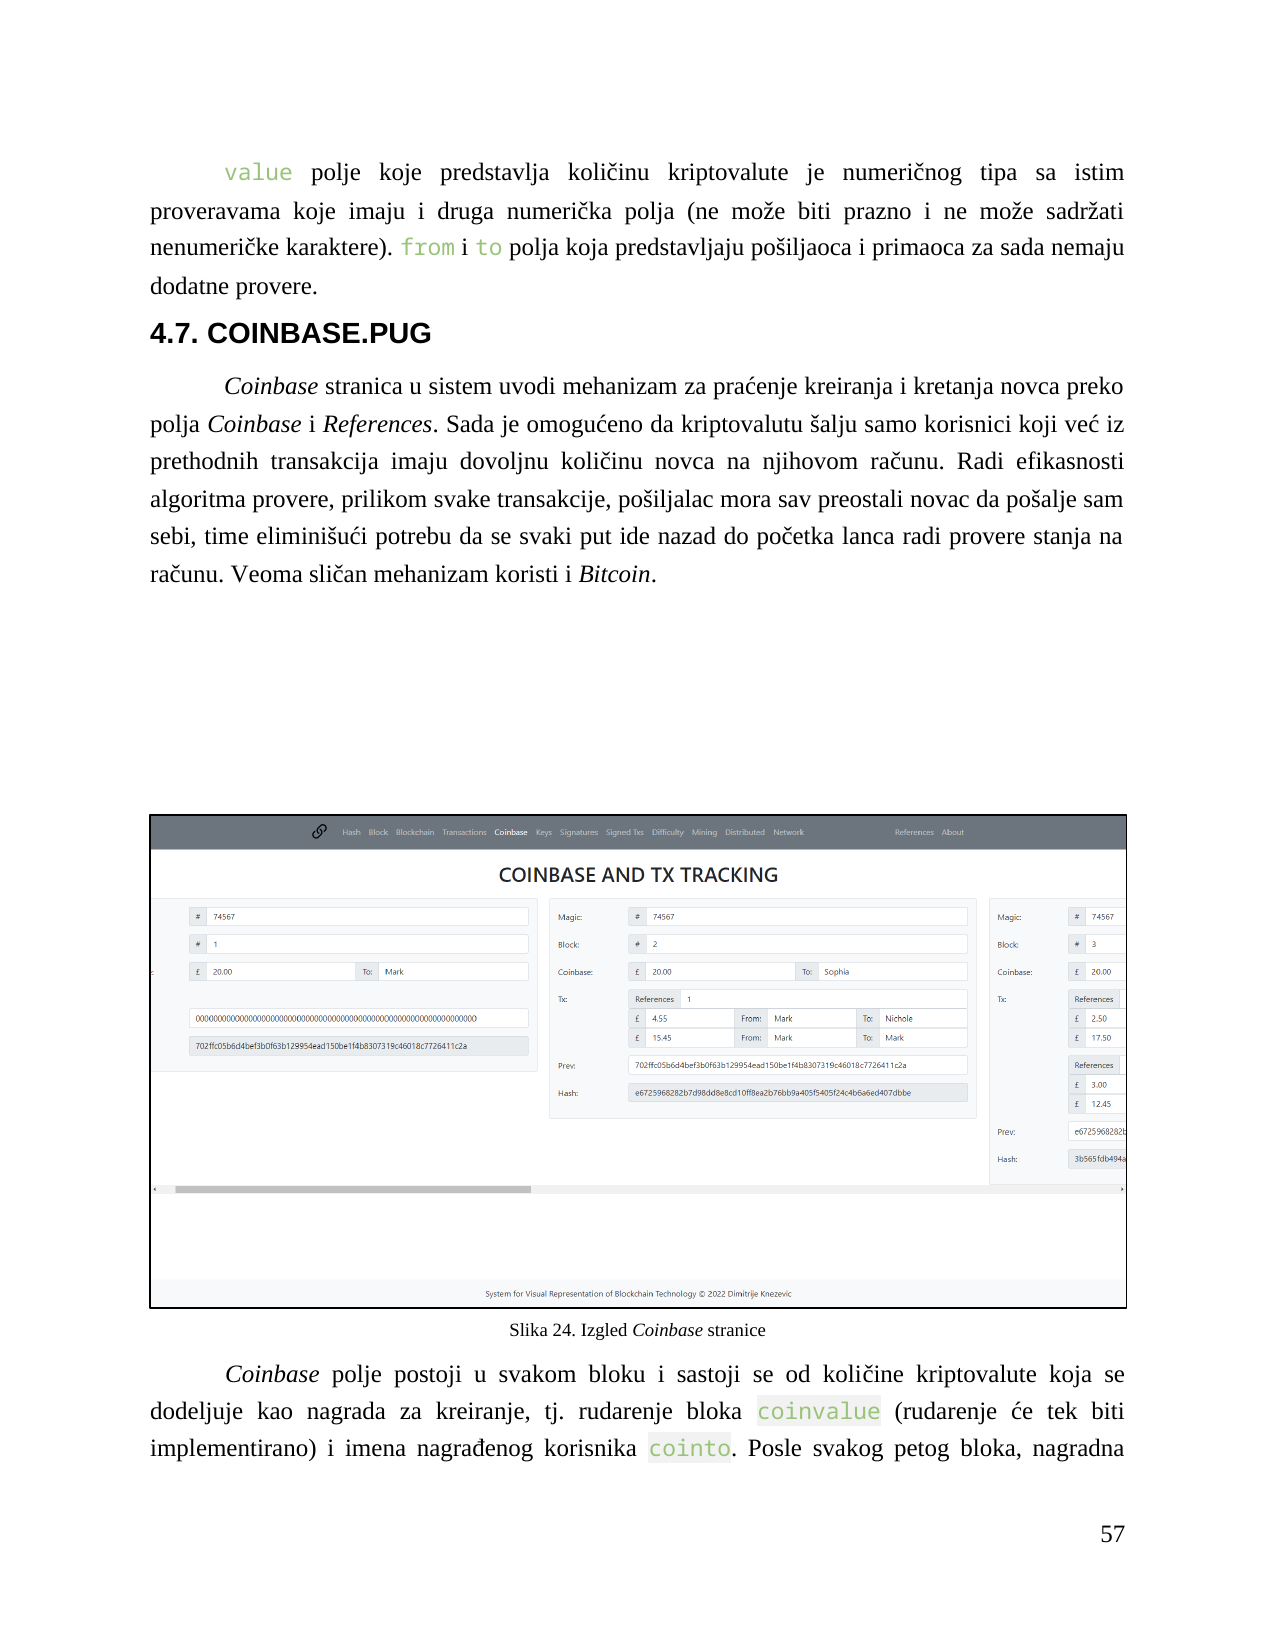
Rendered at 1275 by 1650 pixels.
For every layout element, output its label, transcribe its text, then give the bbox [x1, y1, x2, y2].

text Coinbase stranica u sistem uvodi mehanizam za praćenje kreiranja i kretanja novca preko polja Coinbase i References. Sada je omogućeno da kriptovalutu šalju samo korisnici koji već iz prethodnih transakcija imaju dovoljnu količinu novca na njihovom računu. Radi efikasnosti algoritma provere, prilikom svake transakcije, pošiljalac mora sav preostali novac da pošalje sam sebi, time eliminišući potrebu da se svaki put ide nazad do početka lanca radi provere stanja na računu. Veoma sličan mehanizam koristi i Bitcoin. [150, 362, 1125, 587]
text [150, 1353, 1125, 1463]
picture [151, 816, 1126, 1307]
subtitle Coinbase.pug [150, 312, 1125, 350]
text value polje koje predstavlja količinu kriptovalute je numeričnog tipa sa istim proveravama koje imaju i druga numerička polja (ne može biti prazno i ne može sadržati nenumeričke karaktere). from i to polja koja predstavljaju pošiljaoca i primaoca za sada nemaju dodatne provere. [150, 150, 1125, 300]
